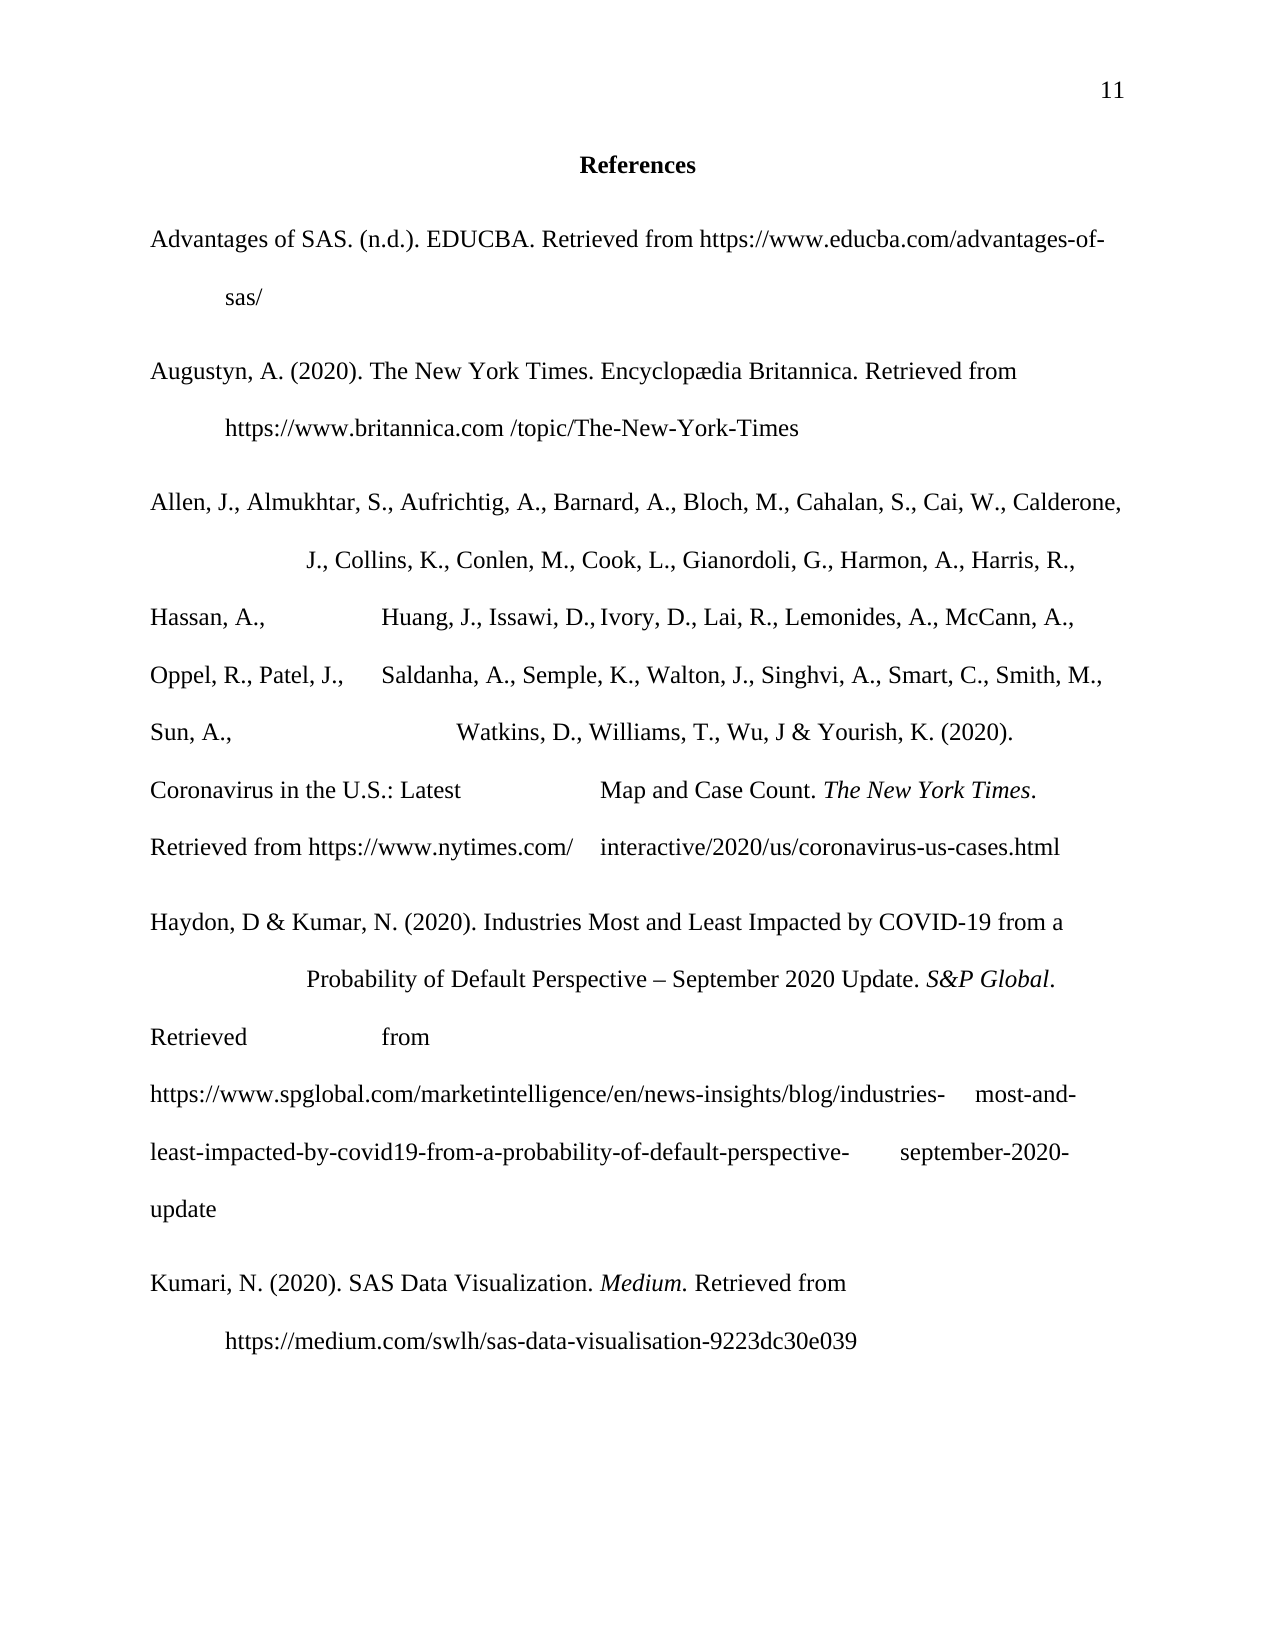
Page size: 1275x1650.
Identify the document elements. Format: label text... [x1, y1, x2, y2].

text Advantages of SAS. (n.d.). EDUCBA. Retrieved from https://www.educba.com/advantages-of- sas/ [150, 224, 1125, 310]
text Augustyn, A. (2020). The New York Times. Encyclopædia Britannica. Retrieved from https://www.britannica.com /topic/The-New-York-Times [150, 356, 1125, 442]
text Allen, J., Almukhtar, S., Aufrichtig, A., Barnard, A., Bloch, M., Cahalan, S., Cai, W., Calderone, J., Collins, K., Conlen, M., Cook, L., Gianordoli, G., Harmon, A., Harris, R., Hassan, A., Huang, J., Issawi, D., Ivory, D., Lai, R., Lemonides, A., McCann, A., Oppel, R., Patel, J., Saldanha, A., Semple, K., Walton, J., Singhvi, A., Smart, C., Smith, M., Sun, A., Watkins, D., Williams, T., Wu, J & Yourish, K. (2020). Coronavirus in the U.S.: Latest Map and Case Count. The New York Times. Retrieved from https://www.nytimes.com/ interactive/2020/us/coronavirus-us-cases.html [150, 487, 1125, 861]
text References [150, 150, 1125, 179]
text Kumari, N. (2020). SAS Data Visualization. Medium. Retrieved from https://medium.com/swlh/sas-data-visualisation-9223dc30e039 [150, 1268, 1125, 1354]
text Haydon, D & Kumar, N. (2020). Industries Most and Least Impacted by COVID-19 from a Probability of Default Perspective – September 2020 Update. S&P Global. Retrieved from https://www.spglobal.com/marketintelligence/en/news-insights/blog/industries- most-and-least-impacted-by-covid19-from-a-probability-of-default-perspective- september-2020-update [150, 907, 1125, 1223]
